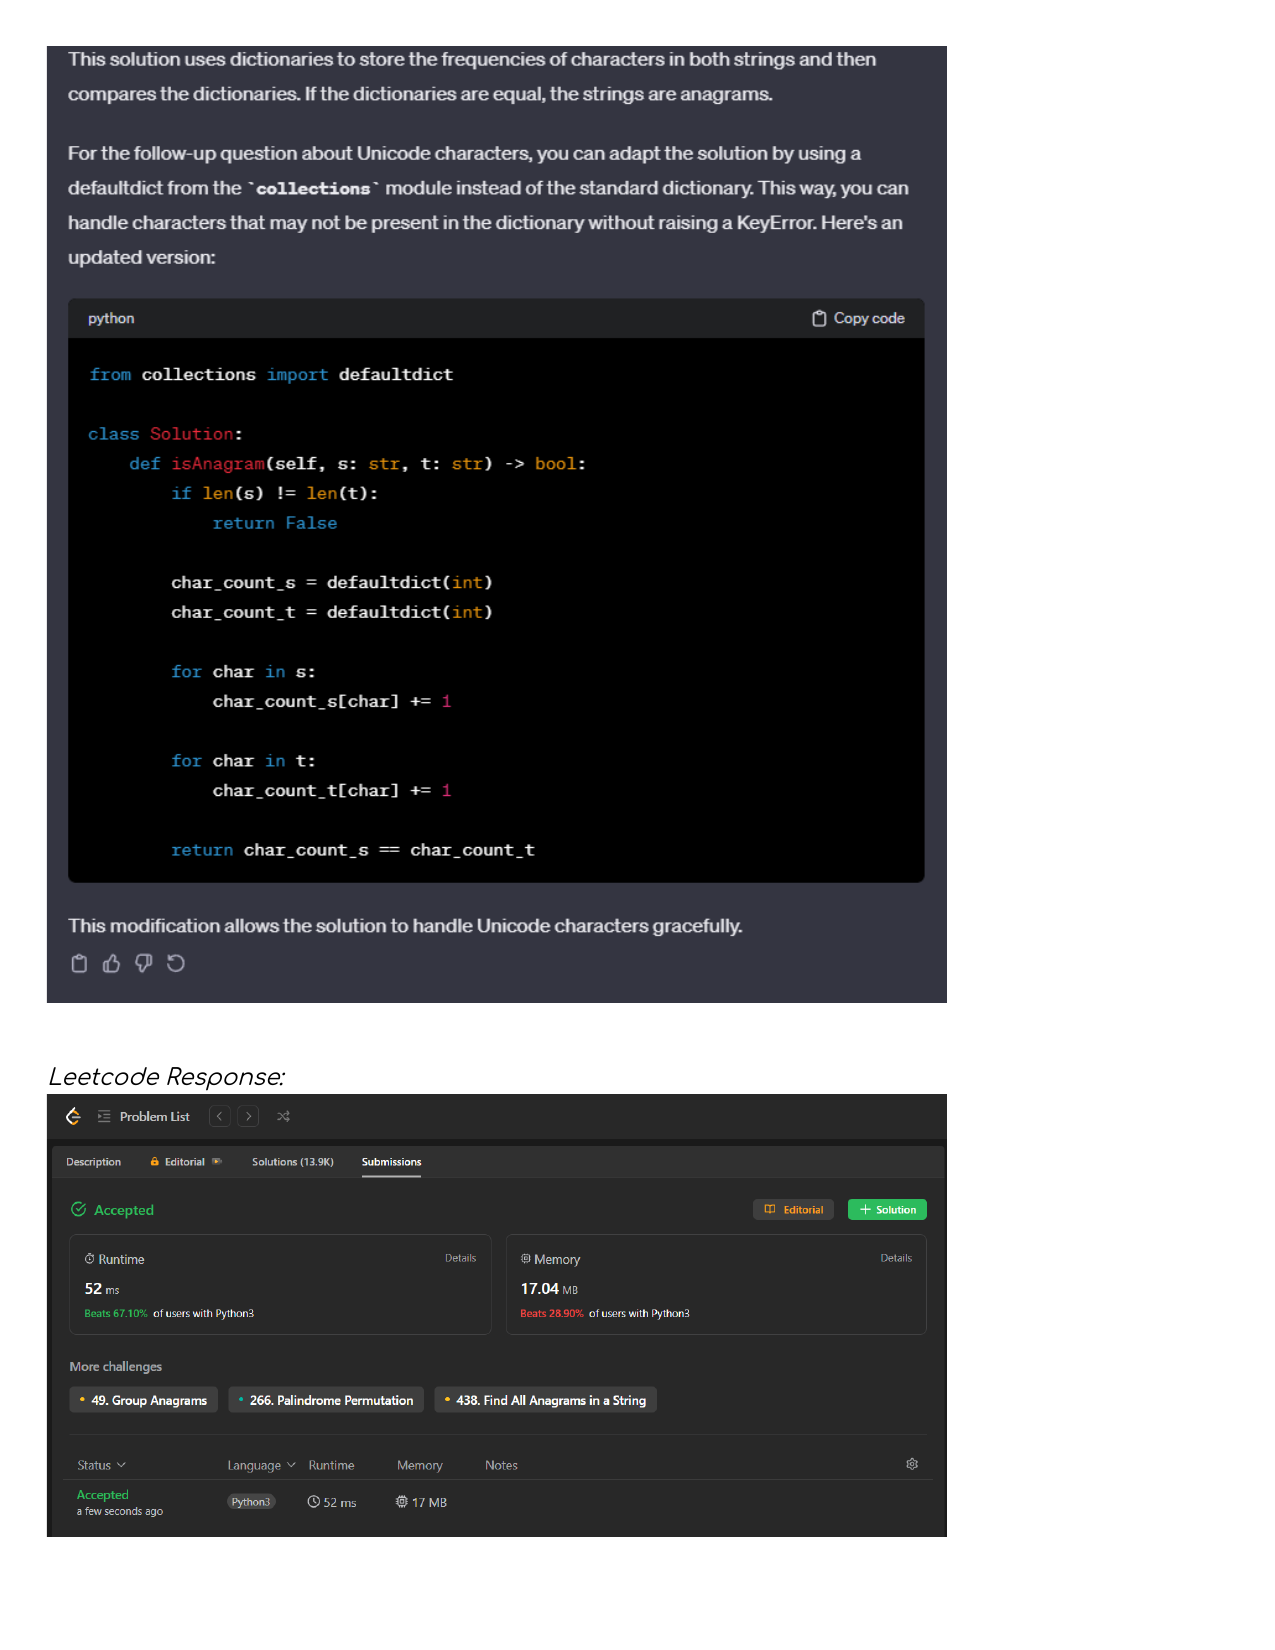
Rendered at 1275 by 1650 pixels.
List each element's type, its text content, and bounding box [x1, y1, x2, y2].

subtitle Leetcode Response: [47, 1065, 1209, 1091]
picture [46, 1094, 947, 1537]
picture [46, 46, 947, 1003]
